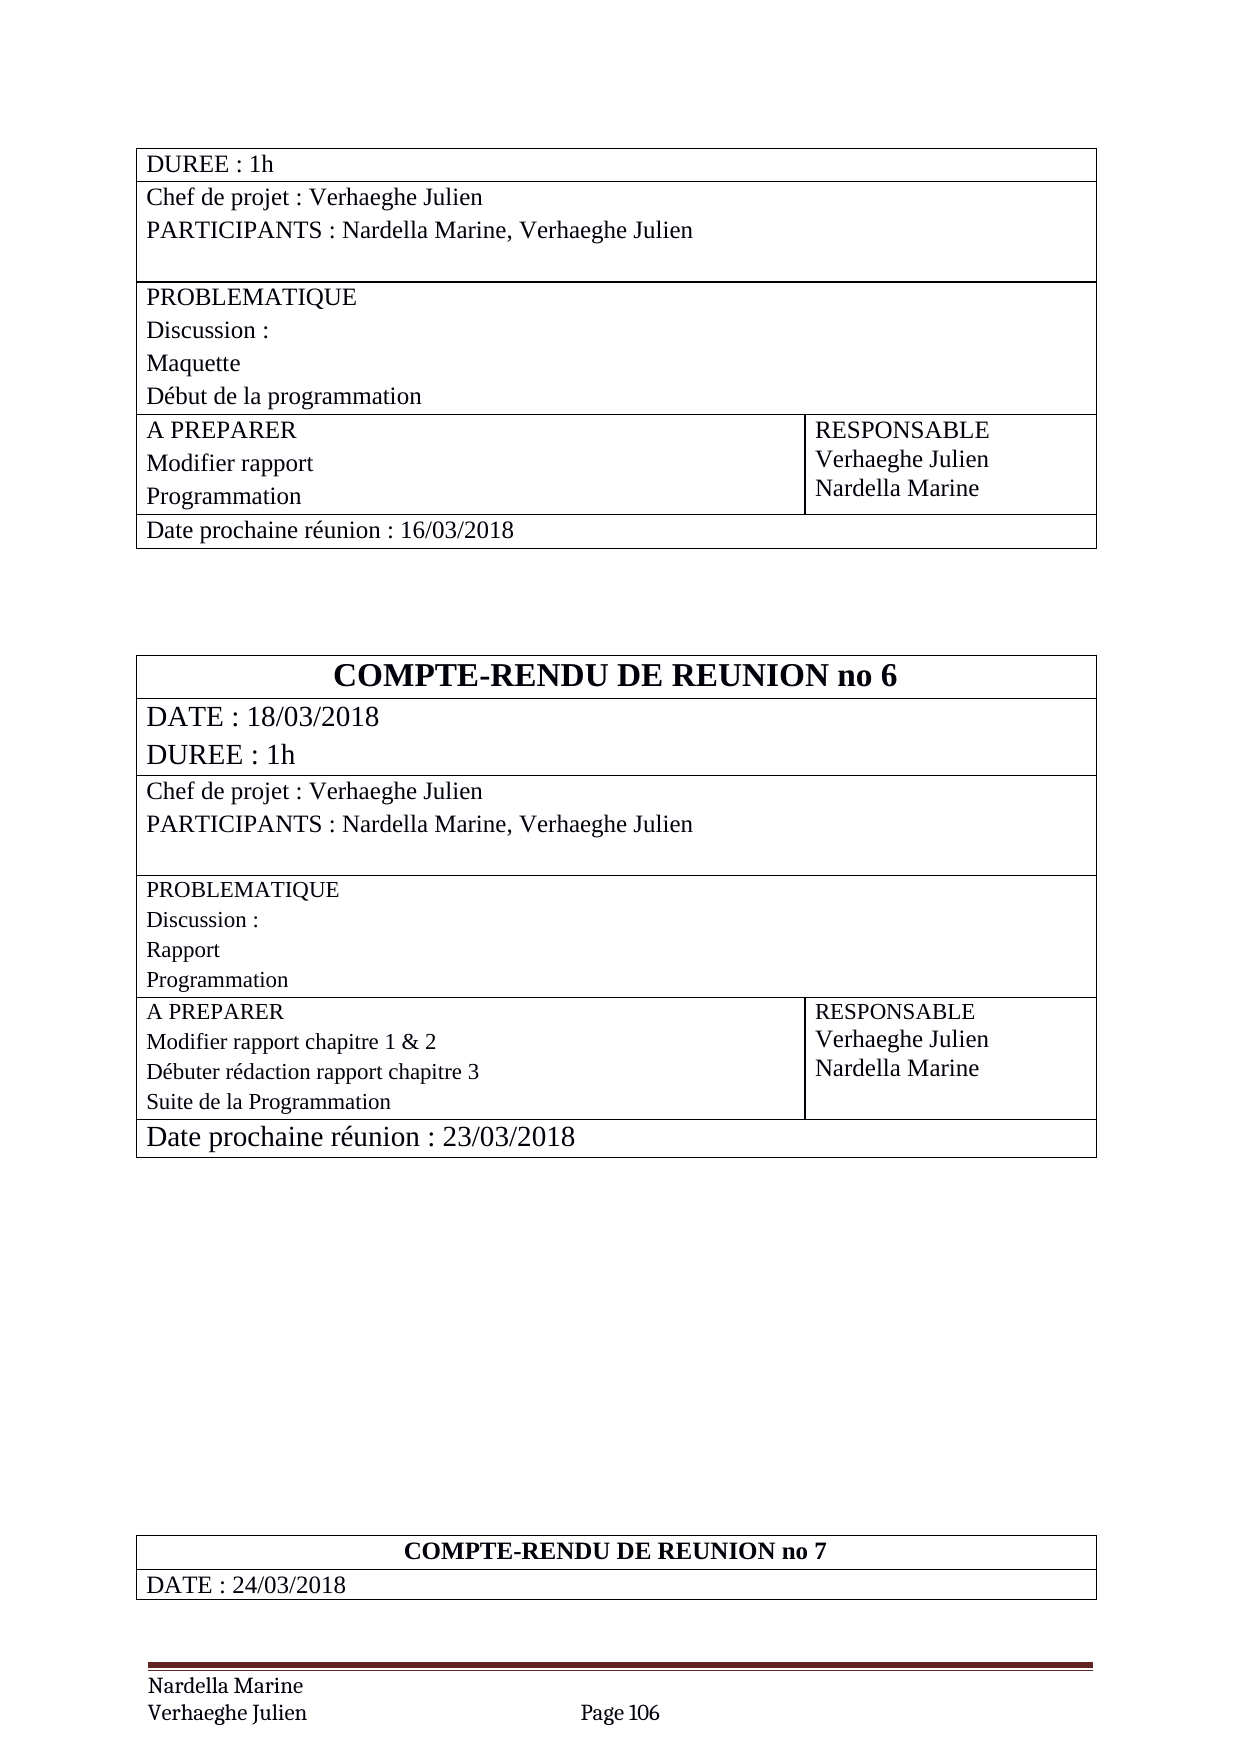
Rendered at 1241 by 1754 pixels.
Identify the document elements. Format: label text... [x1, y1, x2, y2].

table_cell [137, 1570, 1096, 1598]
table_cell RESPONSABLE Verhaeghe Julien Nardella Marine [806, 998, 1096, 1118]
table_cell Date prochaine réunion : 16/03/2018 [137, 515, 1096, 547]
table_cell Chef de projet : Verhaeghe Julien PARTICIPANTS : Nardella Marine, Verhaeghe Julien [137, 182, 1096, 281]
table_cell A PREPARER Modifier rapport chapitre 1 & 2 Débuter rédaction rapport chapitre 3 Suite de la Programmation [137, 998, 804, 1118]
table_cell Date prochaine réunion : 23/03/2018 [137, 1120, 1096, 1157]
table_header COMPTE-RENDU DE REUNION no 6 [137, 656, 1096, 698]
table_cell Chef de projet : Verhaeghe Julien PARTICIPANTS : Nardella Marine, Verhaeghe Julien [137, 776, 1096, 875]
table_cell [137, 149, 1096, 181]
table_cell PROBLEMATIQUE Discussion : Maquette Début de la programmation [137, 283, 1096, 414]
table_cell DATE : 18/03/2018 DUREE : 1h [137, 699, 1096, 775]
table_cell RESPONSABLE Verhaeghe Julien Nardella Marine [806, 415, 1096, 514]
table_cell PROBLEMATIQUE Discussion : Rapport Programmation [137, 876, 1096, 997]
table_cell A PREPARER Modifier rapport Programmation [137, 415, 804, 514]
table_header COMPTE-RENDU DE REUNION no 7 [137, 1536, 1096, 1569]
